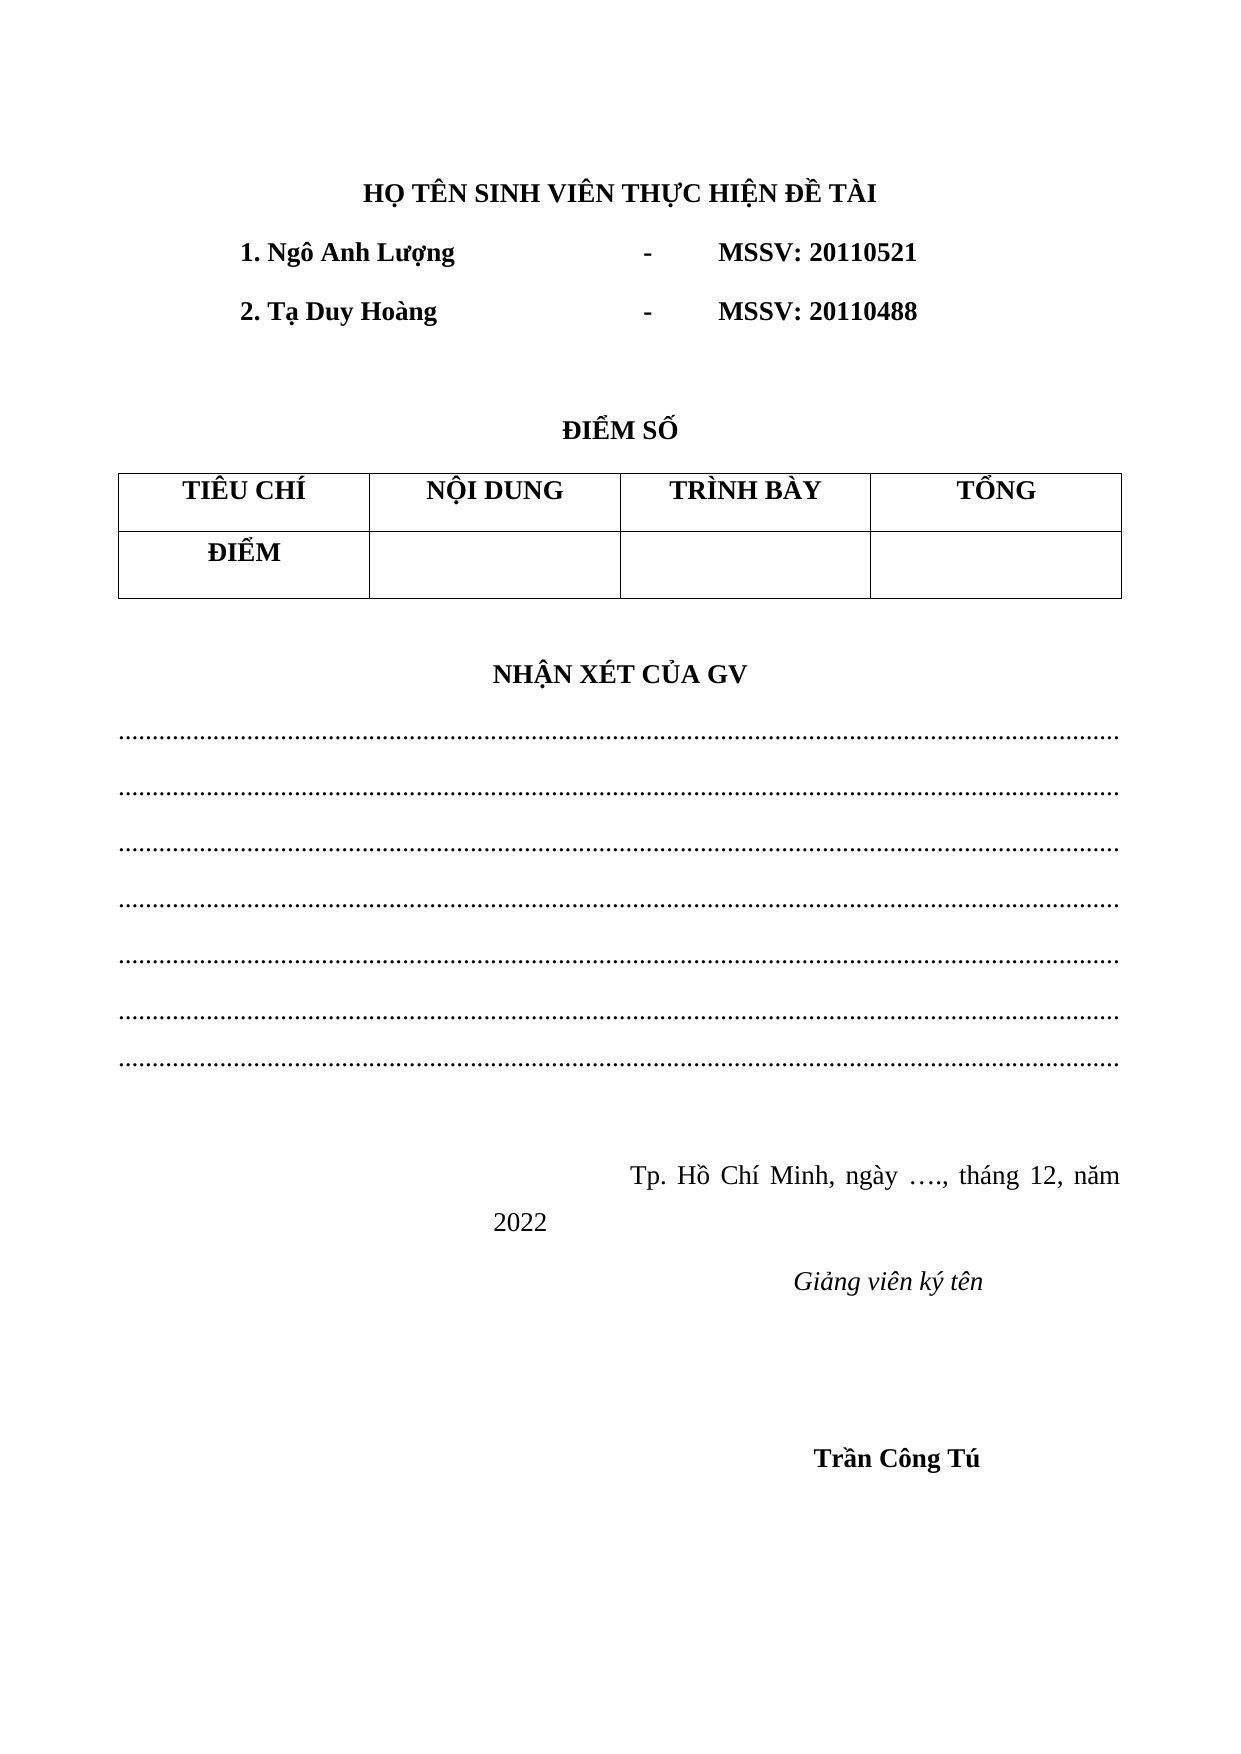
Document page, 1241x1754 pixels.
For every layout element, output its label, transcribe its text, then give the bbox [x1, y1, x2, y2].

text ĐIỂM SỐ [118, 414, 1122, 445]
table_header TRÌNH BÀY [621, 474, 870, 531]
table_cell [621, 532, 870, 598]
text Tp. Hồ Chí Minh, ngày …., tháng 12, năm 2022 [493, 1159, 1122, 1237]
text Giảng viên ký tên [793, 1265, 1122, 1296]
table_header NỘI DUNG [370, 474, 620, 531]
text 1. Ngô Anh Lượng - MSSV: 20110521 [240, 236, 1122, 267]
table_header TỔNG [871, 474, 1121, 531]
table_cell [871, 532, 1121, 598]
table_cell ĐIỂM [119, 532, 369, 598]
table_cell [370, 532, 620, 598]
table_header TIÊU CHÍ [119, 474, 369, 531]
text NHẬN XÉT CỦA GV [118, 658, 1122, 689]
text 2. Tạ Duy Hoàng - MSSV: 20110488 [240, 296, 1122, 327]
text Trần Công Tú [793, 1443, 1122, 1474]
text HỌ TÊN SINH VIÊN THỰC HIỆN ĐỀ TÀI [118, 177, 1122, 208]
